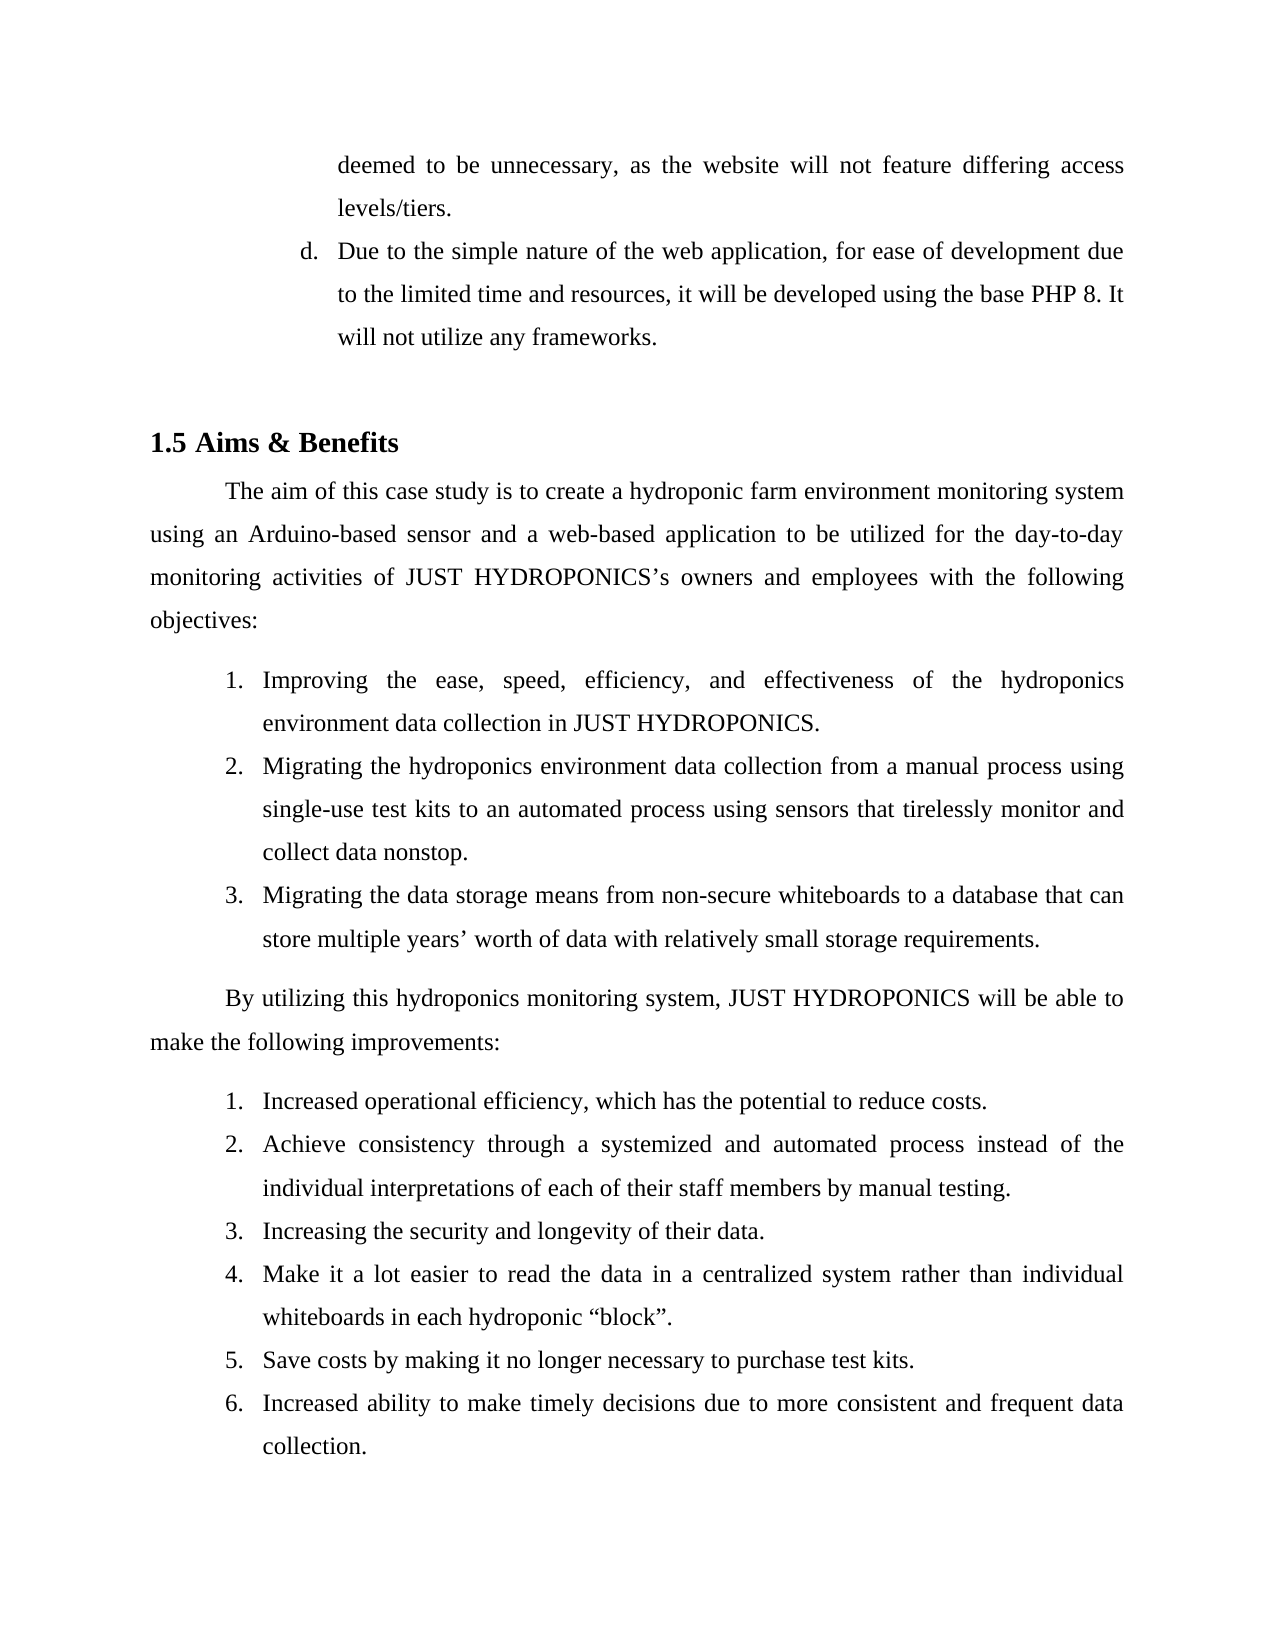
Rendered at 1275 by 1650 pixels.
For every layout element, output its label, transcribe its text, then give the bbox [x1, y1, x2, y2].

list Improving the ease, speed, efficiency, and effectiveness of the hydroponics environment data collection in JUST HYDROPONICS. [225, 665, 1125, 737]
text The aim of this case study is to create a hydroponic farm environment monitoring system using an Arduino-based sensor and a web-based application to be utilized for the day-to-day monitoring activities of JUST HYDROPONICS’s owners and employees with the following objectives: [150, 476, 1125, 634]
list Increased operational efficiency, which has the potential to reduce costs. [225, 1086, 1125, 1115]
list Increasing the security and longevity of their data. [225, 1216, 1125, 1244]
list Make it a lot easier to read the data in a centralized system rather than individual whiteboards in each hydroponic “block”. [225, 1259, 1125, 1331]
list Increased ability to make timely decisions due to more consistent and frequent data collection. [225, 1388, 1125, 1460]
subtitle Aims & Benefits [150, 425, 1125, 459]
list Due to the simple nature of the web application, for ease of development due to the limited time and resources, it will be developed using the base PHP 8. It will not utilize any frameworks. [300, 236, 1125, 351]
list Migrating the data storage means from non-secure whiteboards to a database that can store multiple years’ worth of data with relatively small storage requirements. [225, 881, 1125, 952]
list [300, 150, 1125, 222]
list Achieve consistency through a systemized and automated process instead of the individual interpretations of each of their staff members by manual testing. [225, 1129, 1125, 1201]
text By utilizing this hydroponics monitoring system, JUST HYDROPONICS will be able to make the following improvements: [150, 983, 1125, 1055]
list Migrating the hydroponics environment data collection from a manual process using single-use test kits to an automated process using sensors that tirelessly monitor and collect data nonstop. [225, 751, 1125, 866]
list Save costs by making it no longer necessary to purchase test kits. [225, 1345, 1125, 1374]
